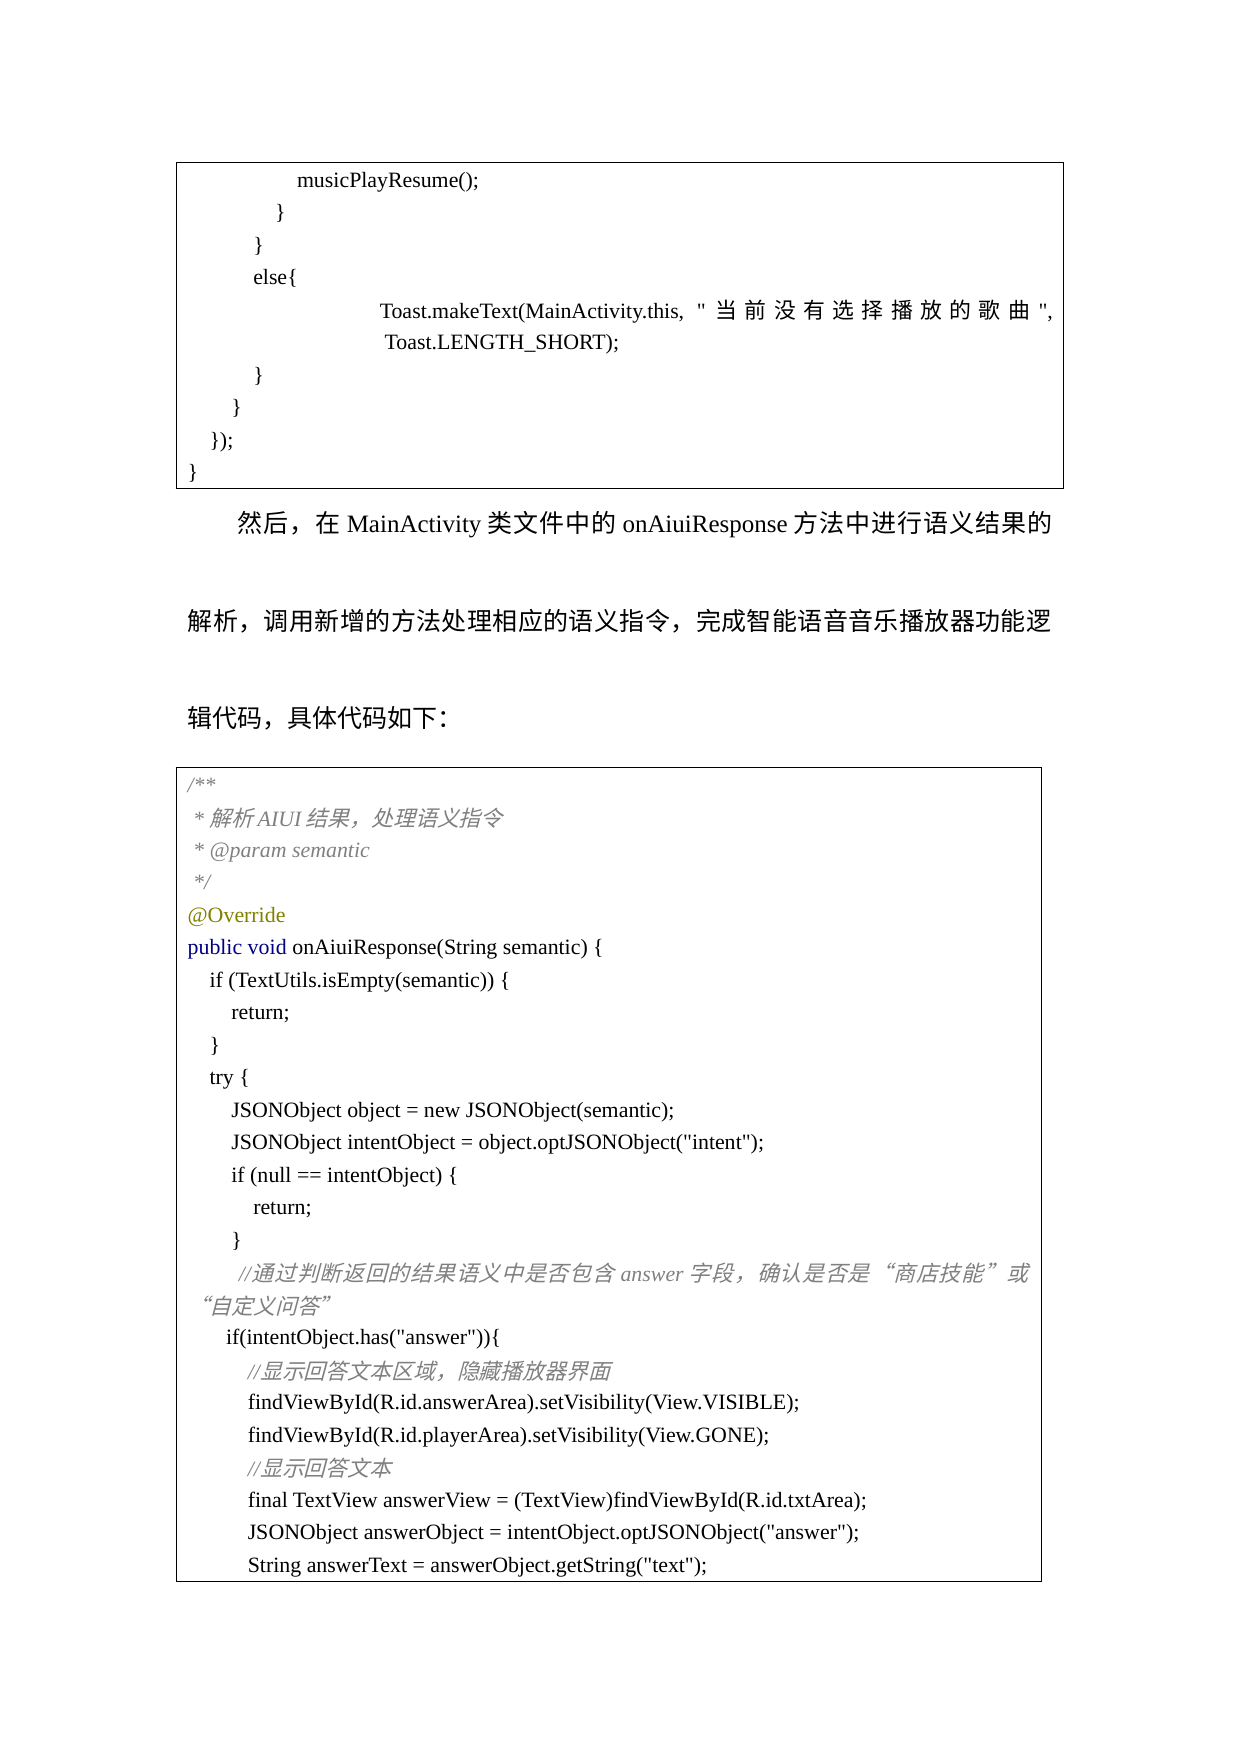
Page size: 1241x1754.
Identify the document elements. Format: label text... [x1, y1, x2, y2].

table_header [177, 163, 1063, 488]
text 然后，在MainActivity类文件中的onAiuiResponse方法中进行语义结果的解析，调用新增的方法处理相应的语义指令，完成智能语音音乐播放器功能逻辑代码，具体代码如下： [187, 489, 1053, 749]
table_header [177, 768, 1041, 1581]
